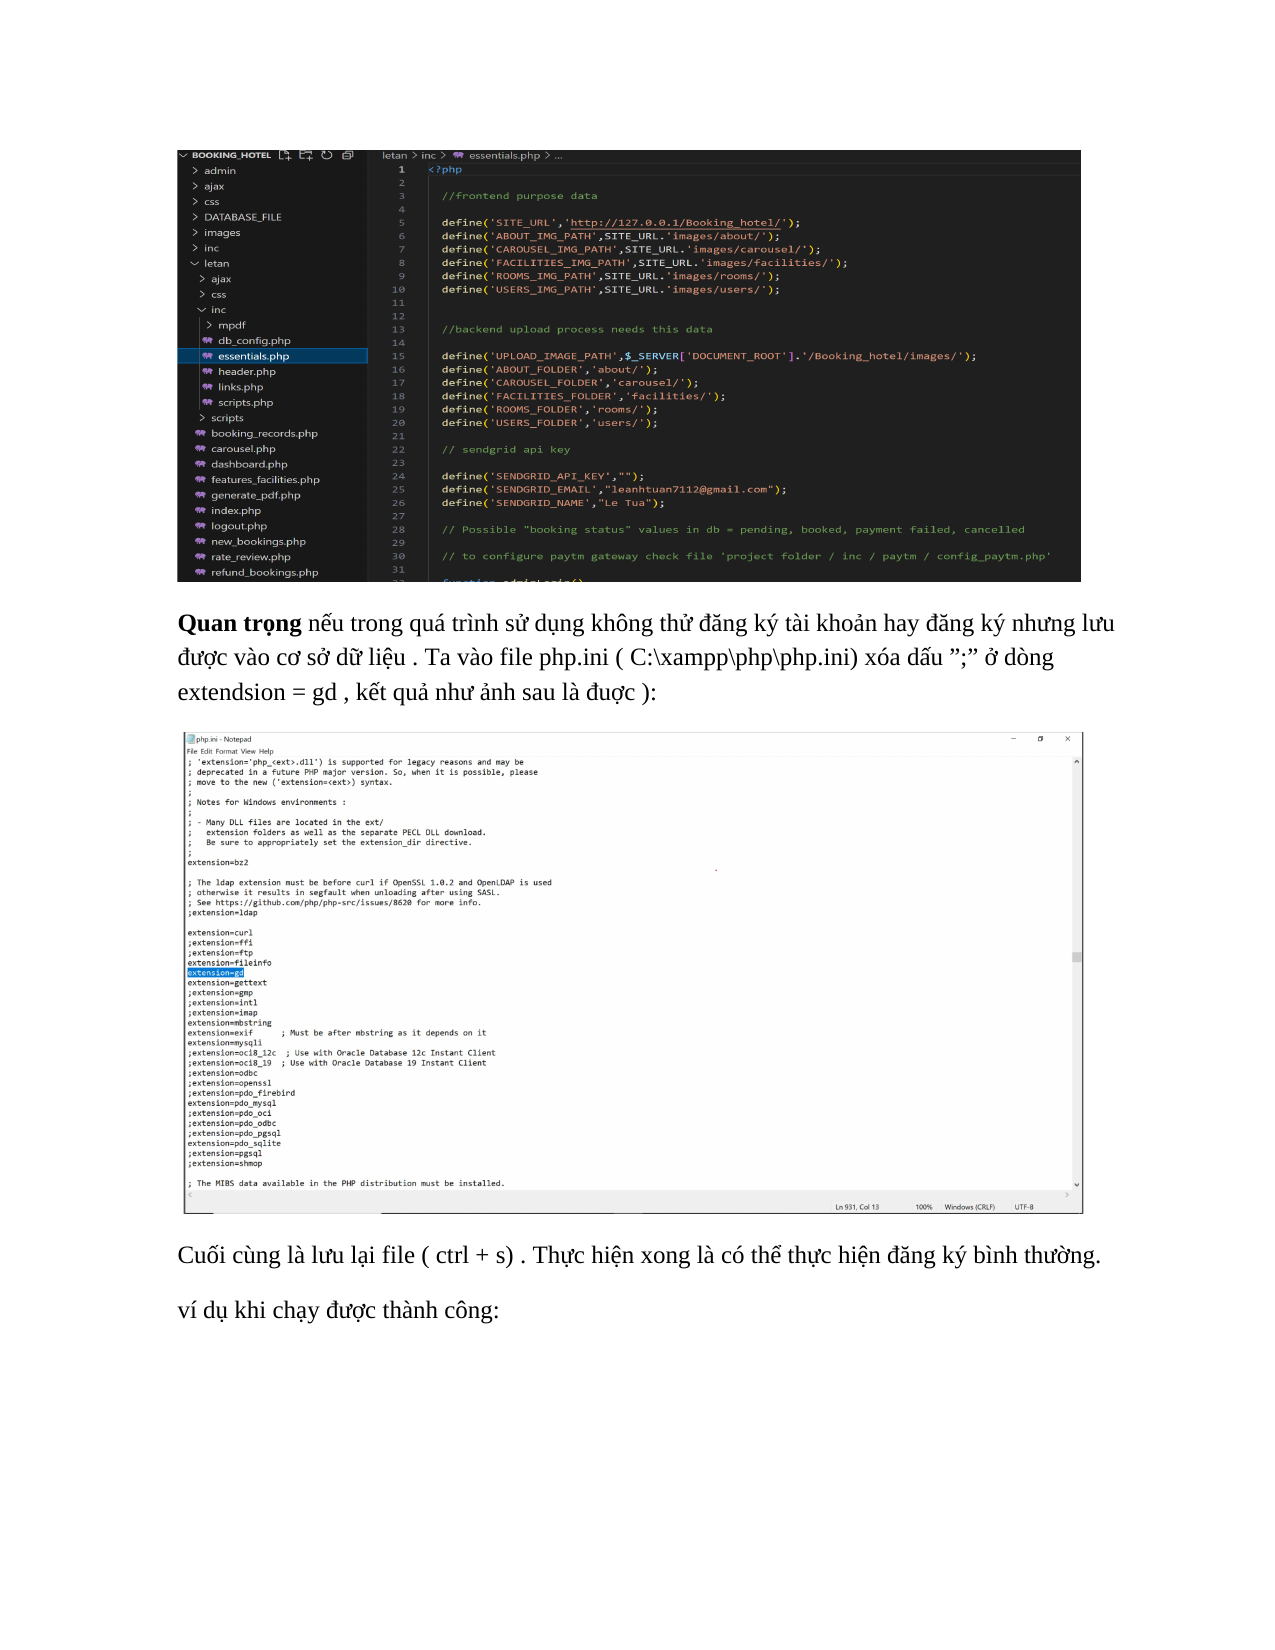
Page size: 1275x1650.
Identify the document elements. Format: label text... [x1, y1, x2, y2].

picture [177, 150, 1081, 582]
text Cuối cùng là lưu lại file ( ctrl + s) . Thực hiện xong là có thể thực hiện đăng ký bình thường. [177, 1240, 1157, 1269]
picture [183, 732, 1084, 1214]
text ví dụ khi chạy được thành công: [177, 1295, 1157, 1324]
text Quan trọng nếu trong quá trình sử dụng không thử đăng ký tài khoản hay đăng ký nhưng lưu được vào cơ sở dữ liệu . Ta vào file php.ini ( C:\xampp\php\php.ini) xóa dấu ”;” ở dòng extendsion = gd , kết quả như ảnh sau là đuợc ): [177, 608, 1157, 706]
